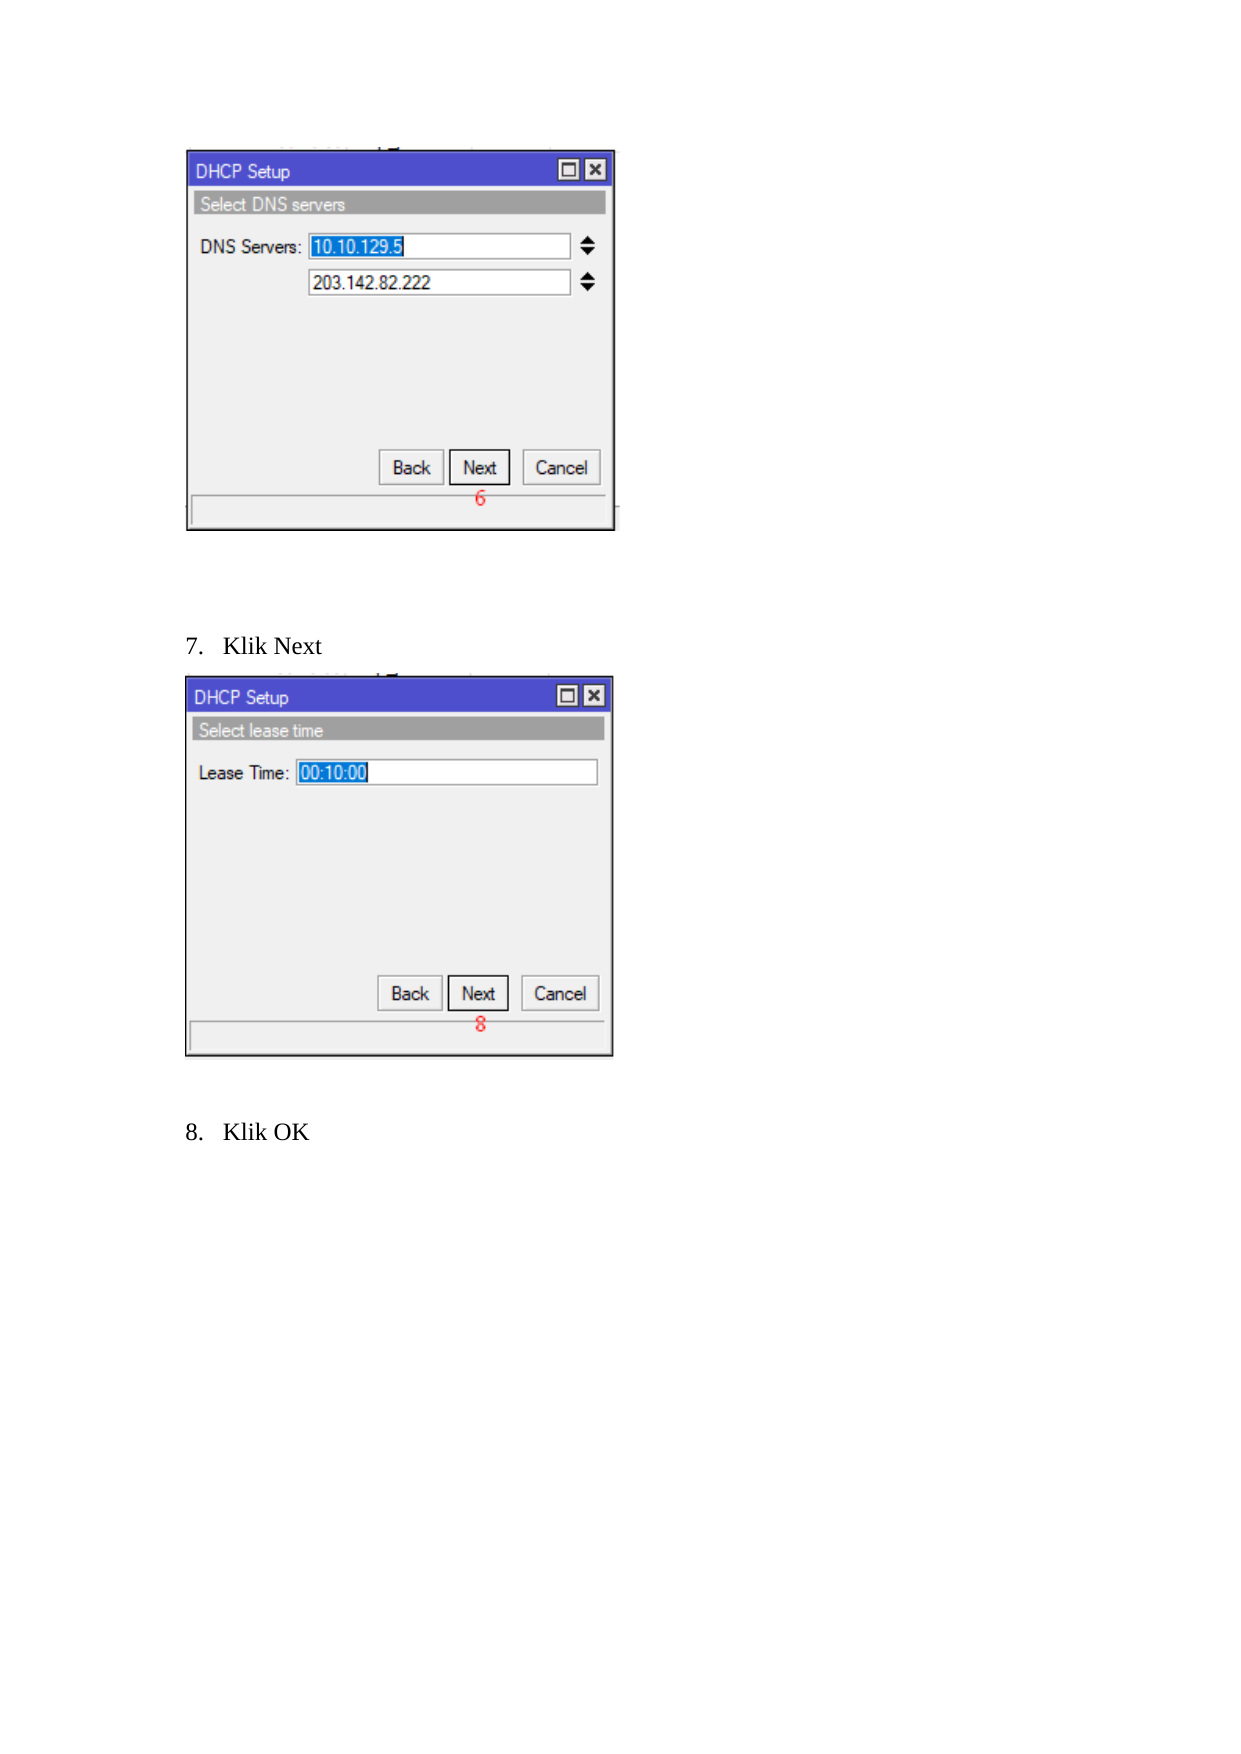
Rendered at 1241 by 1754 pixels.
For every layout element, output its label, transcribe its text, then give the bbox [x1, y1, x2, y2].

picture [185, 673, 614, 1060]
list Klik Next [185, 631, 1092, 659]
list Klik OK [185, 1117, 1092, 1146]
picture [185, 147, 620, 531]
